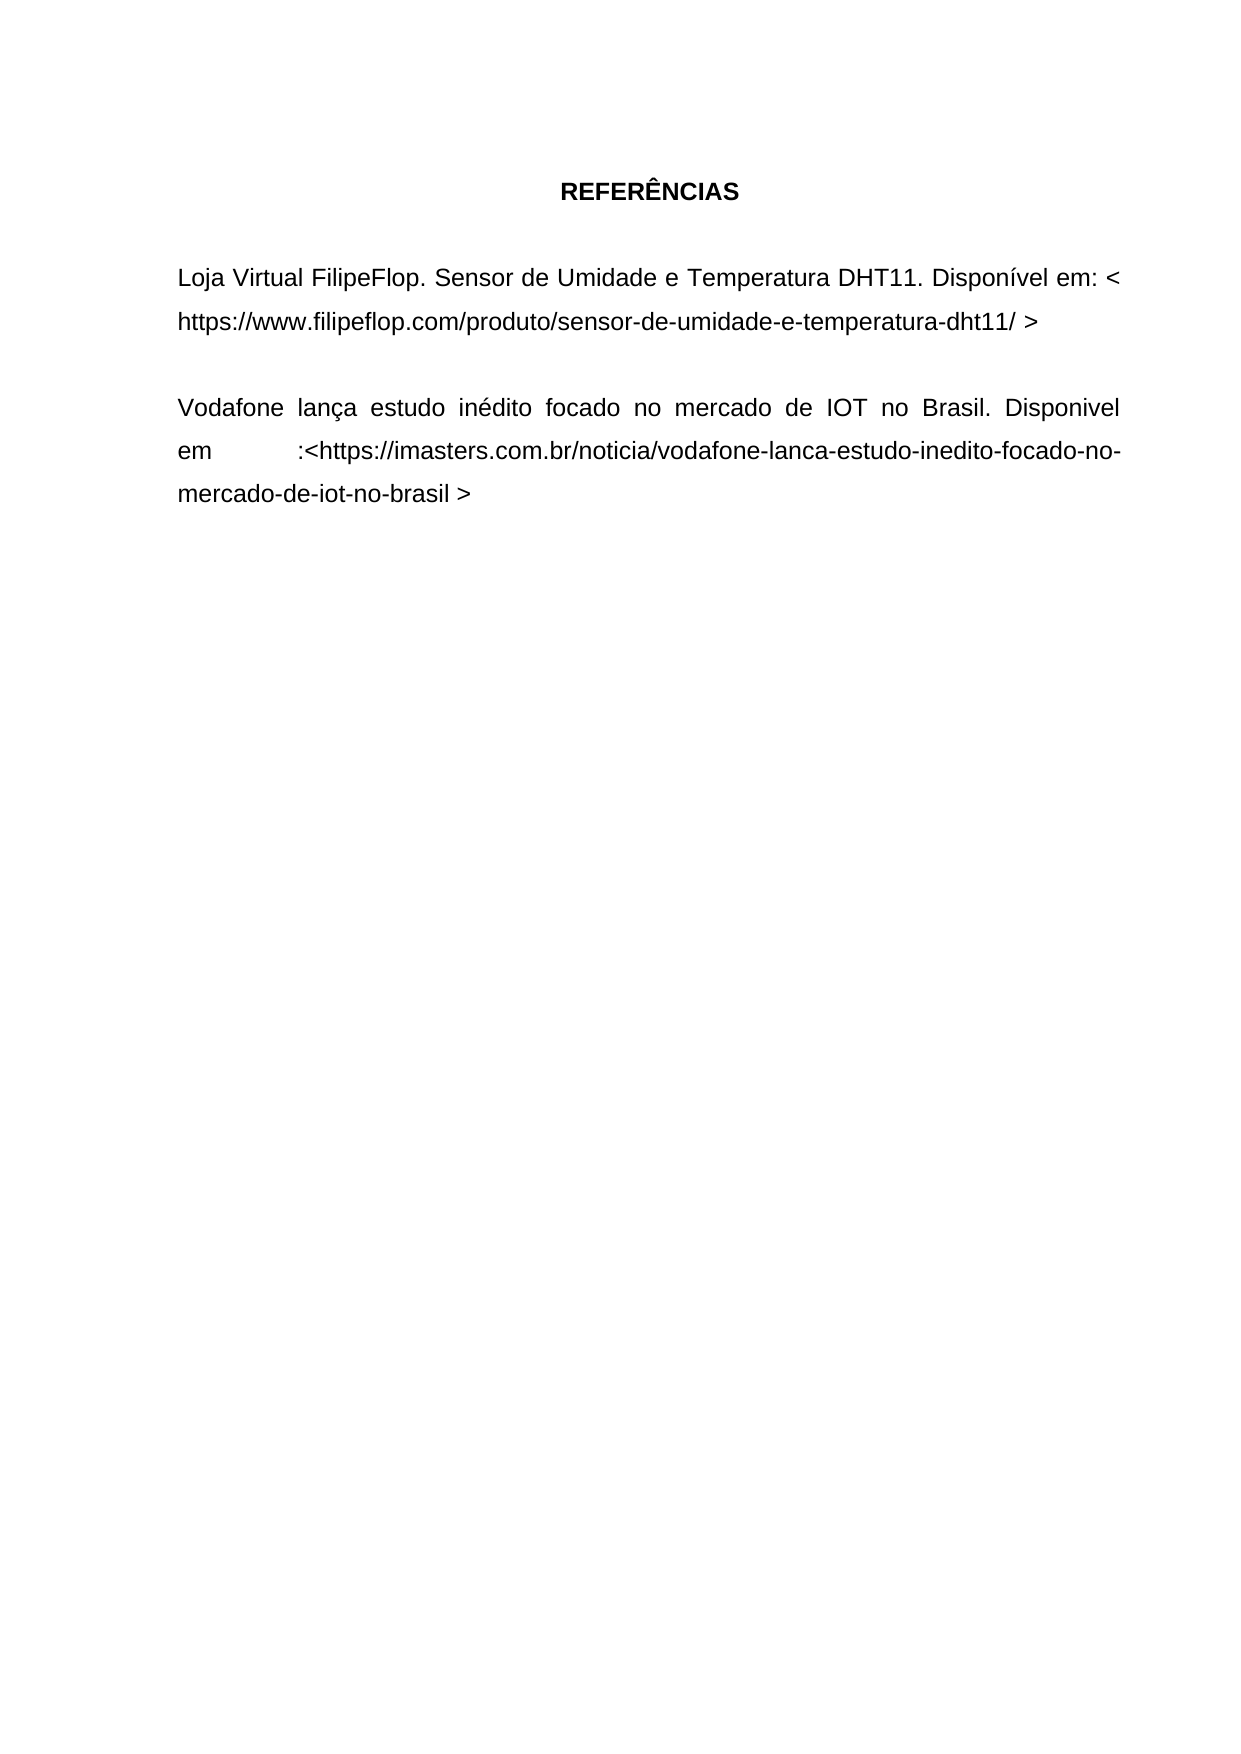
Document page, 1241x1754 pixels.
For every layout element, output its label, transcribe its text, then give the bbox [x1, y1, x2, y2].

text Loja Virtual FilipeFlop. Sensor de Umidade e Temperatura DHT11. Disponível em: < https://www.filipeflop.com/produto/sensor-de-umidade-e-temperatura-dht11/ > [177, 263, 1122, 335]
title ReferÊncias [177, 177, 1122, 206]
text Vodafone lança estudo inédito focado no mercado de IOT no Brasil. Disponivel em :<https://imasters.com.br/noticia/vodafone-lanca-estudo-inedito-focado-no-mercado-de-iot-no-brasil > [177, 393, 1122, 508]
